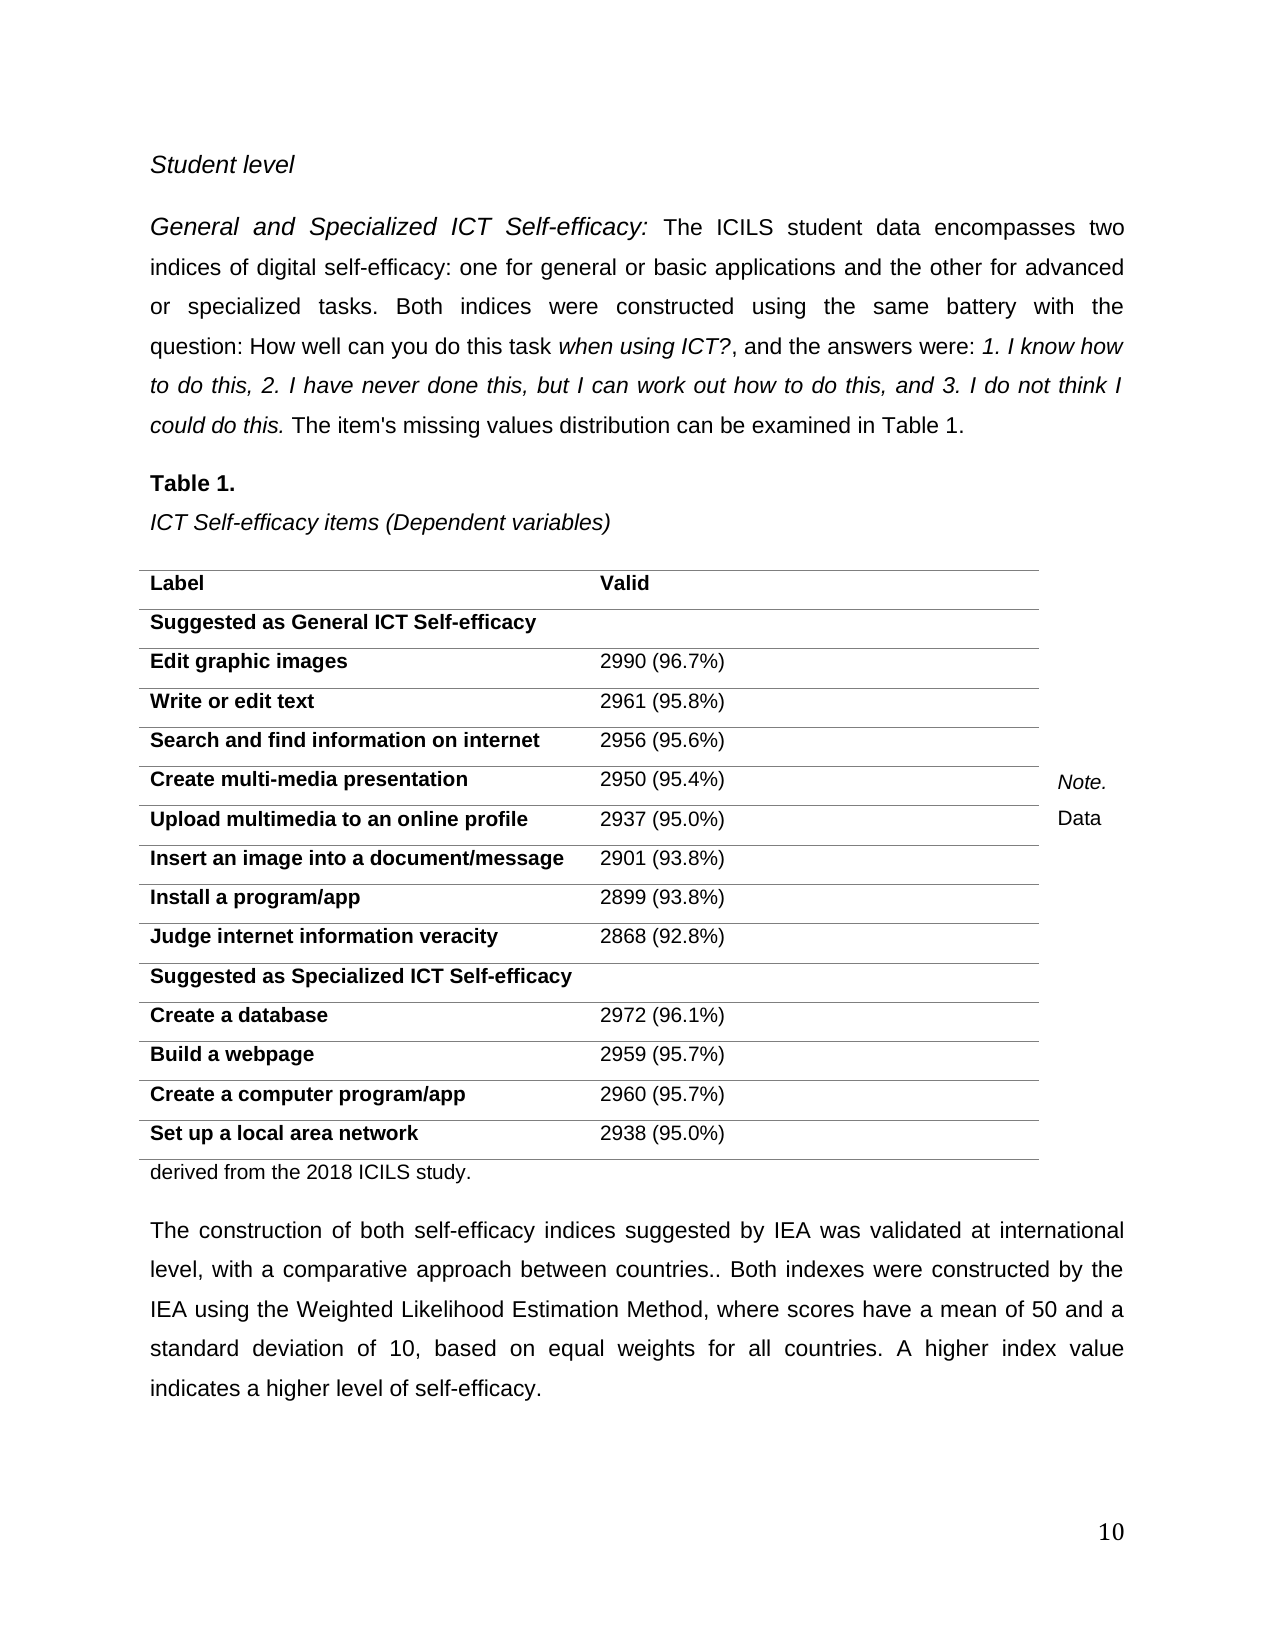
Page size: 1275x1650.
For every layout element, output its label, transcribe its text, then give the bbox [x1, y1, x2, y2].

table_cell Write or edit text [139, 689, 589, 727]
table_cell 2956 (95.6%) [589, 728, 1039, 766]
table_cell 2972 (96.1%) [589, 1003, 1039, 1041]
table_cell 2960 (95.7%) [589, 1081, 1039, 1119]
table_cell 2959 (95.7%) [589, 1042, 1039, 1080]
table_cell 2950 (95.4%) [589, 767, 1039, 805]
table_cell Create multi-media presentation [139, 767, 589, 805]
table_cell Suggested as Specialized ICT Self-efficacy [139, 964, 1039, 1002]
text Table 1. ICT Self-efficacy items (Dependent variables) [150, 470, 1125, 536]
table_cell Insert an image into a document/message [139, 846, 589, 884]
table_cell Set up a local area network [139, 1121, 589, 1159]
table_cell Upload multimedia to an online profile [139, 806, 589, 845]
table_cell Judge internet information veracity [139, 924, 589, 962]
table_cell 2899 (93.8%) [589, 885, 1039, 923]
table_cell 2938 (95.0%) [589, 1121, 1039, 1159]
table_header Valid [589, 571, 1039, 609]
text The construction of both self-efficacy indices suggested by IEA was validated at international level, with a comparative approach between countries.. Both indexes were constructed by the IEA using the Weighted Likelihood Estimation Method, where scores have a mean of 50 and a standard deviation of 10, based on equal weights for all countries. A higher index value indicates a higher level of self-efficacy. [150, 1217, 1125, 1401]
table_cell Edit graphic images [139, 649, 589, 688]
table_cell 2961 (95.8%) [589, 689, 1039, 727]
table_cell Install a program/app [139, 885, 589, 923]
table_cell 2990 (96.7%) [589, 649, 1039, 688]
table_cell 2868 (92.8%) [589, 924, 1039, 962]
table_cell Build a webpage [139, 1042, 589, 1080]
table_cell Suggested as General ICT Self-efficacy [139, 610, 1039, 648]
table_header Label [139, 571, 589, 609]
text Note. Data derived from the 2018 ICILS study. [150, 769, 1125, 1184]
table_cell 2901 (93.8%) [589, 846, 1039, 884]
table_cell 2937 (95.0%) [589, 806, 1039, 845]
table_cell Create a database [139, 1003, 589, 1041]
text Student level [150, 150, 1125, 179]
table_cell Search and find information on internet [139, 728, 589, 766]
table_cell Create a computer program/app [139, 1081, 589, 1119]
text General and Specialized ICT Self-efficacy: The ICILS student data encompasses two indices of digital self-efficacy: one for general or basic applications and the other for advanced or specialized tasks. Both indices were constructed using the same battery with the question: How well can you do this task when using ICT?, and the answers were: 1. I know how to do this, 2. I have never done this, but I can work out how to do this, and 3. I do not think I could do this. The item's missing values distribution can be examined in Table 1. [150, 212, 1125, 438]
